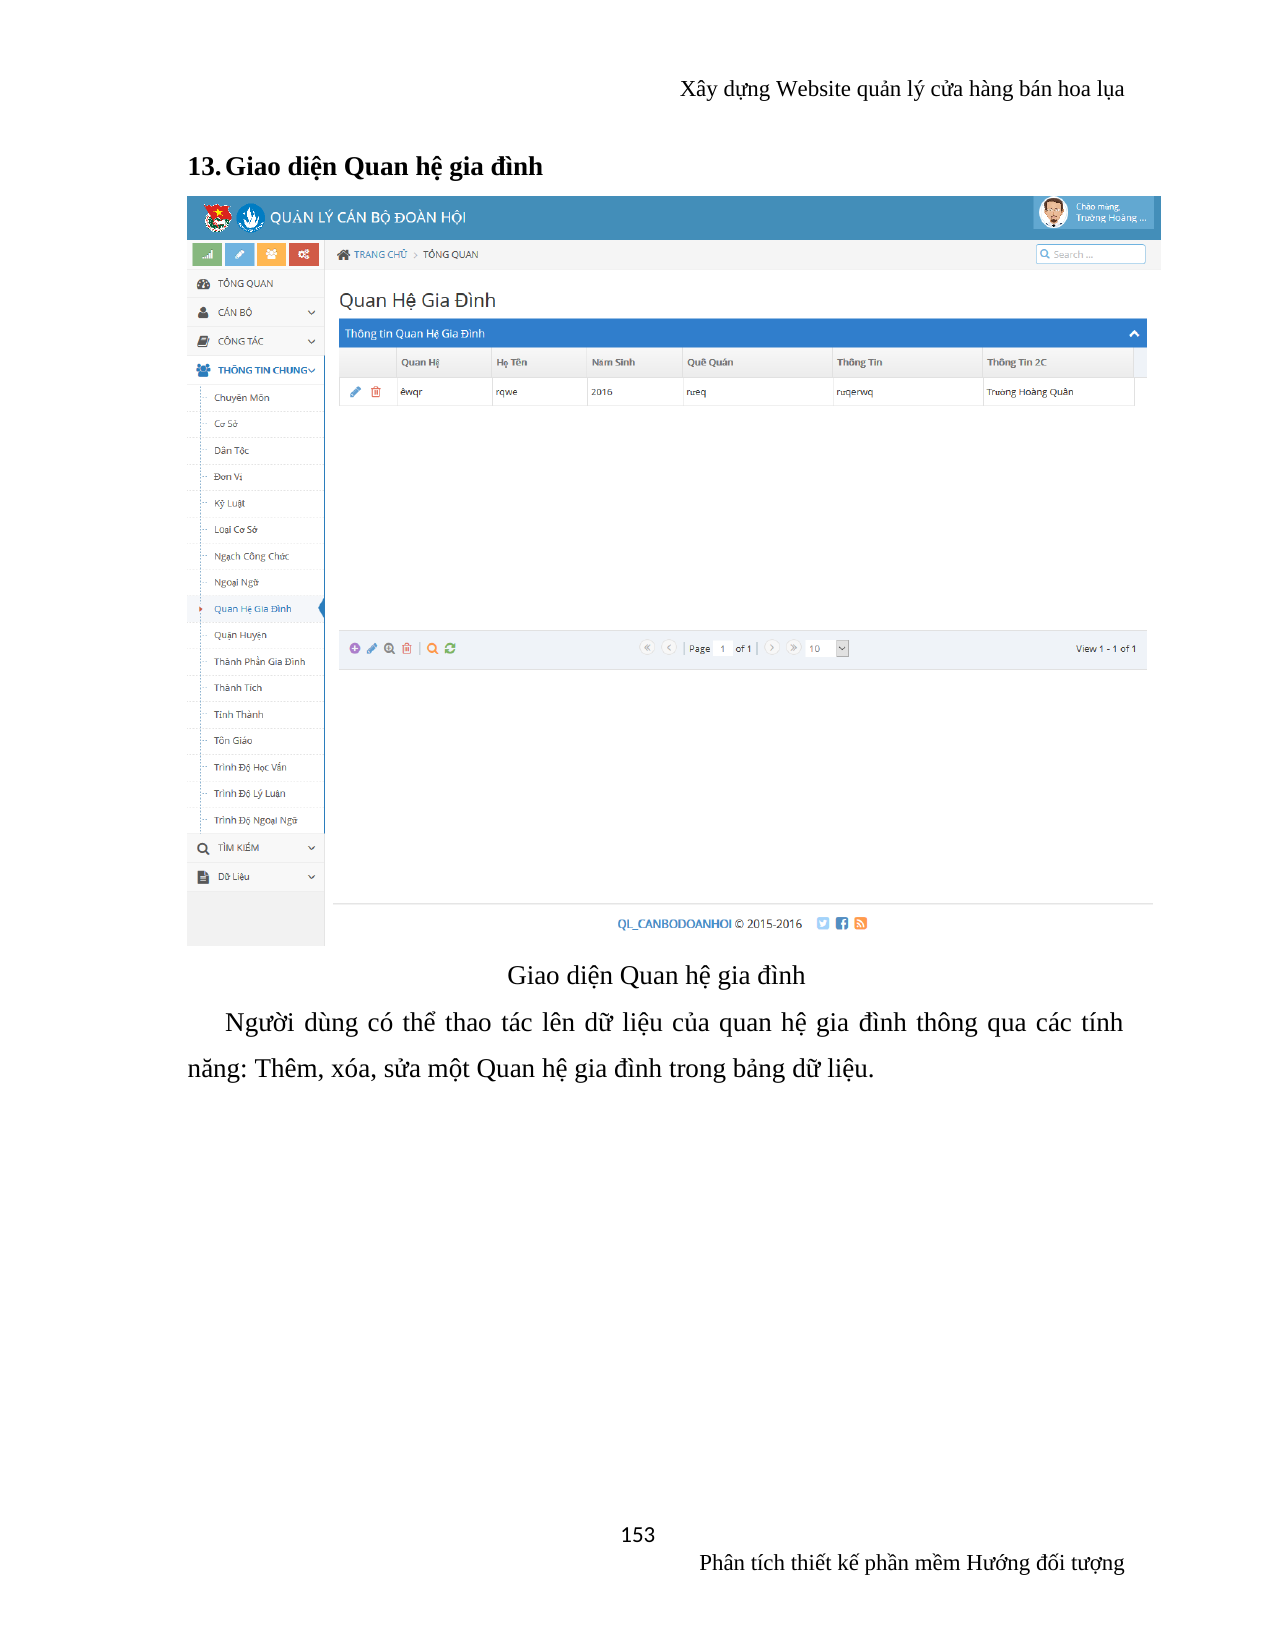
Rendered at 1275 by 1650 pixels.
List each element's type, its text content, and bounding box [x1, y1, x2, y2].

list Giao diện Quan hệ gia đình [187, 150, 1125, 181]
picture [187, 196, 1161, 946]
list Giao diện Quan hệ gia đình [187, 959, 1125, 990]
list Người dùng có thể thao tác lên dữ liệu của quan hệ gia đình thông qua các tính năng: Thêm, xóa, sửa một Quan hệ gia đình trong bảng dữ liệu. [187, 1006, 1125, 1084]
